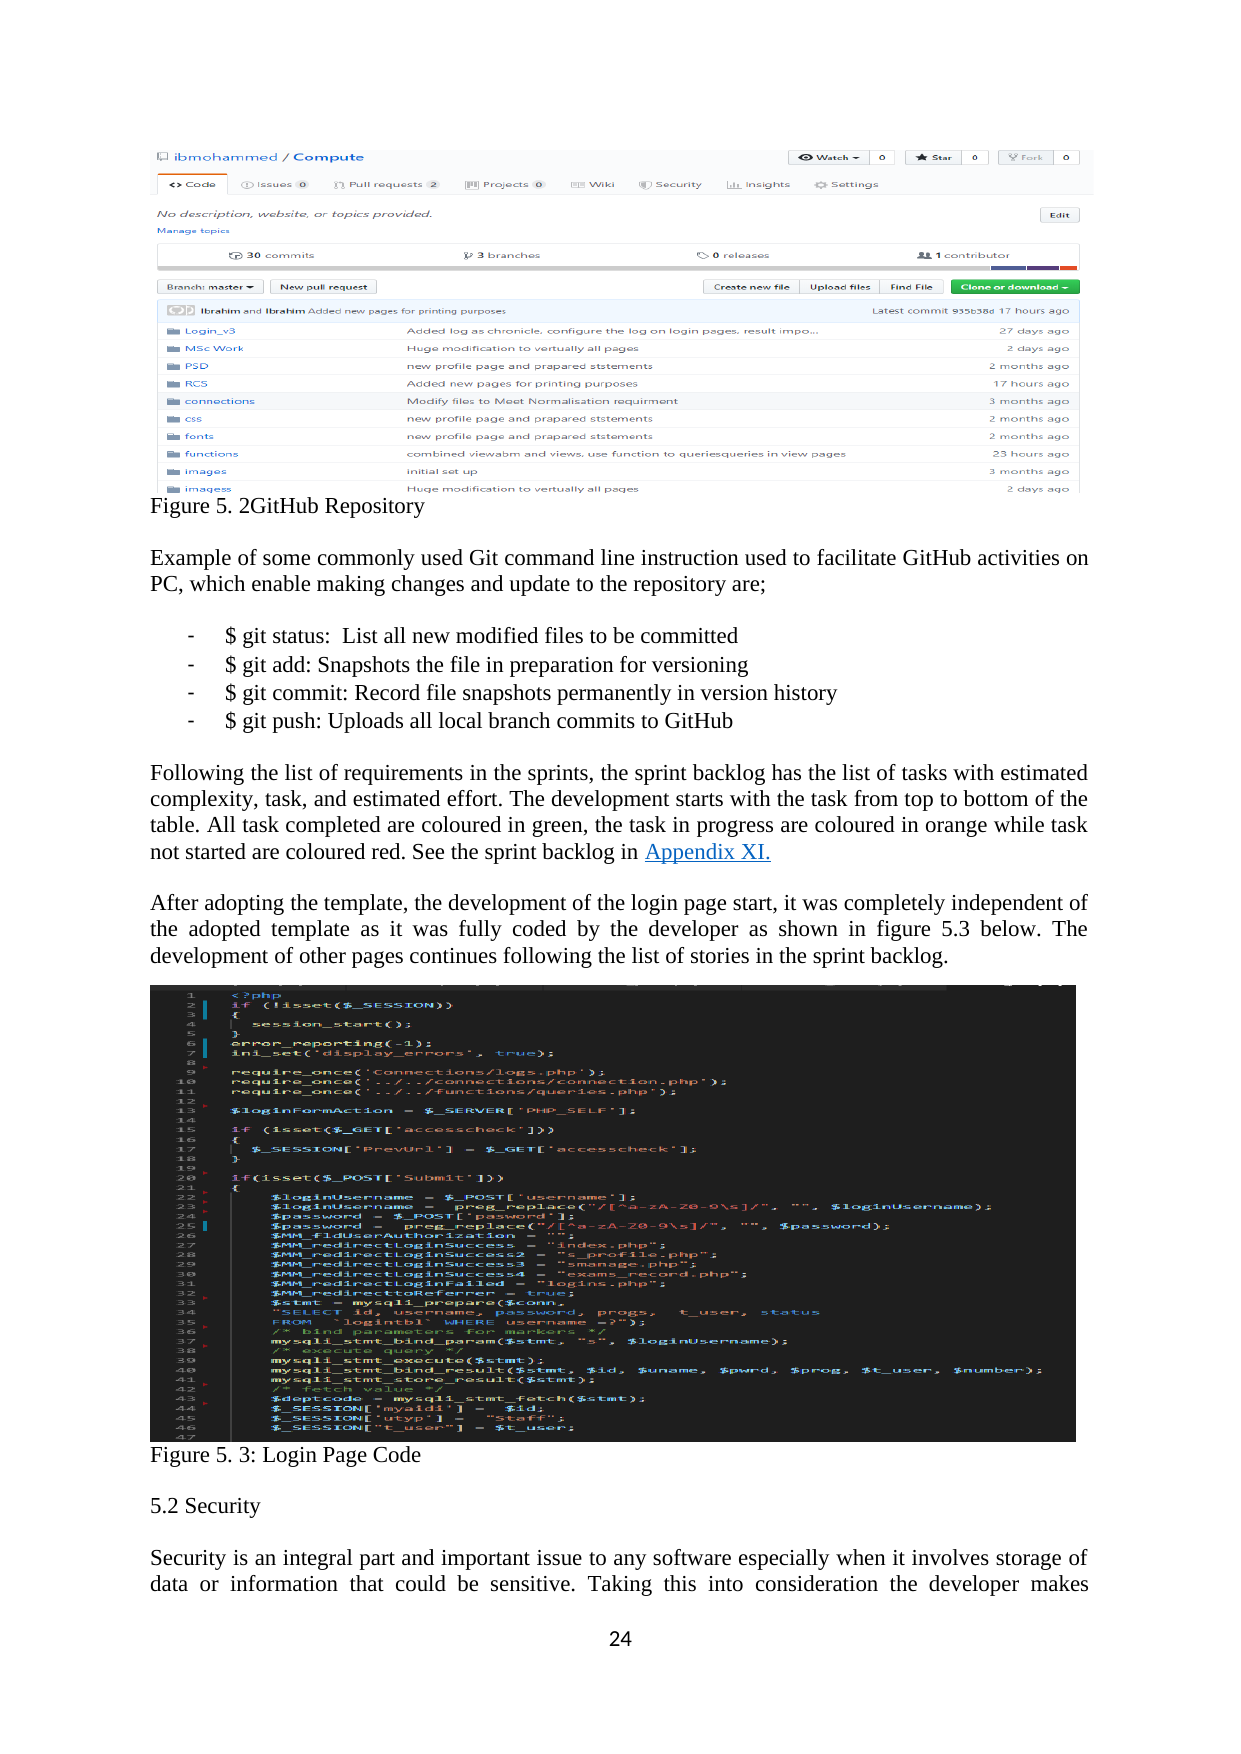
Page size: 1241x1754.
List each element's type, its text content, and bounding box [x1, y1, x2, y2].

picture [150, 150, 1094, 493]
text Figure 5. 2GitHub Repository [150, 493, 1090, 519]
list $ git push: Uploads all local branch commits to GitHub [187, 706, 1090, 734]
list $ git add: Snapshots the file in preparation for versioning [187, 650, 1090, 678]
list $ git commit: Record file snapshots permanently in version history [187, 678, 1090, 706]
list $ git status: List all new modified files to be committed [187, 622, 1090, 650]
text Example of some commonly used Git command line instruction used to facilitate GitHub activities on PC, which enable making changes and update to the repository are; [150, 544, 1090, 597]
picture [150, 985, 1076, 1442]
text Following the list of requirements in the sprints, the sprint backlog has the list of tasks with estimated complexity, task, and estimated effort. The development starts with the task from top to bottom of the table. All task completed are coloured in green, the task in progress are coloured in orange while task not started are coloured red. See the sprint backlog in Appendix XI. [150, 759, 1090, 864]
text After adopting the template, the development of the login page start, it was completely independent of the adopted template as it was fully coded by the developer as shown in figure 5.3 below. The development of other pages continues following the list of stories in the sprint backlog. [150, 889, 1090, 968]
text Figure 5. 3: Login Page Code [150, 1441, 1090, 1467]
subtitle 5.2 Security [150, 1492, 1090, 1519]
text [150, 1544, 1090, 1597]
